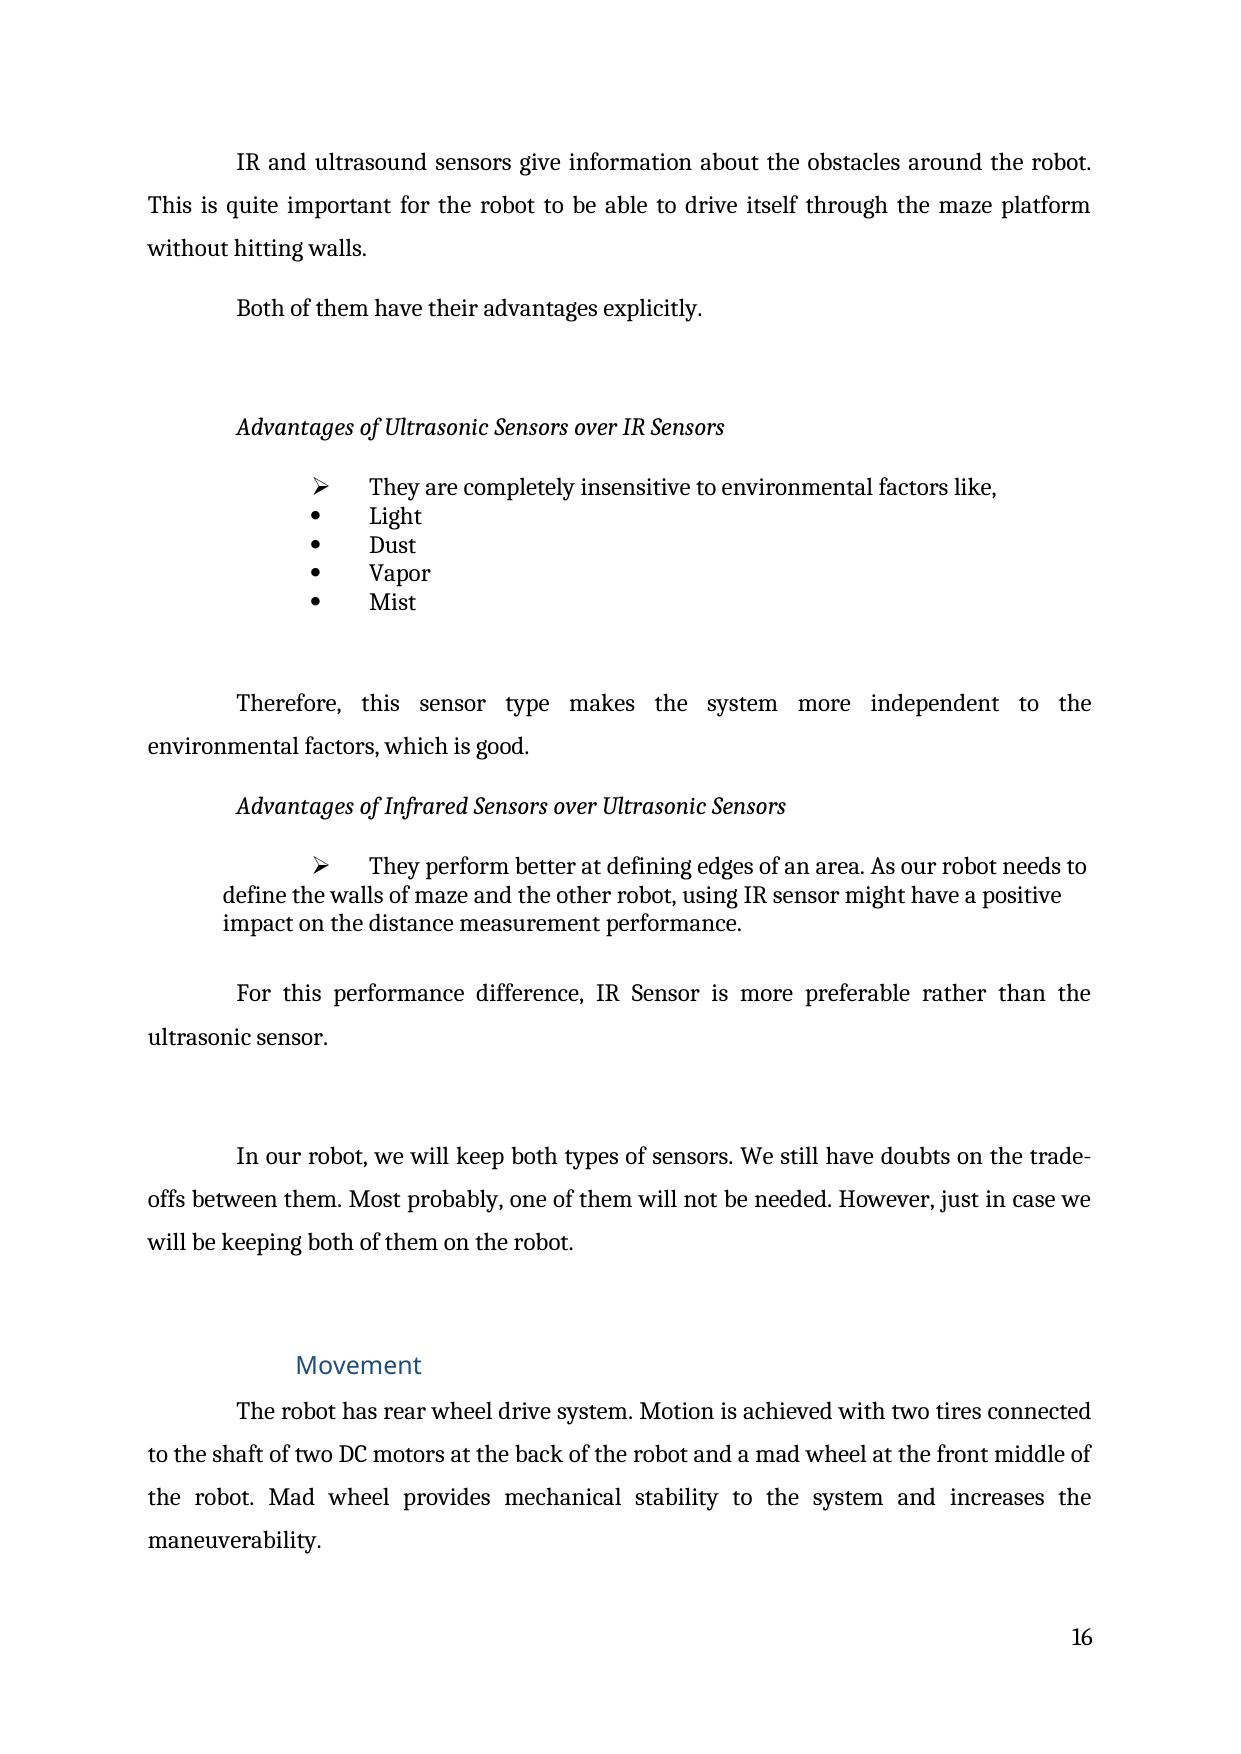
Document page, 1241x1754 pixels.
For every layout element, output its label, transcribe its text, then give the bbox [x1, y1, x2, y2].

text Both of them have their advantages explicitly. [148, 294, 1093, 322]
text Advantages of Infrared Sensors over Ultrasonic Sensors [148, 792, 1093, 821]
list Dust [223, 531, 1093, 559]
list Mist [223, 588, 1093, 617]
text IR and ultrasound sensors give information about the obstacles around the robot. This is quite important for the robot to be able to drive itself through the maze platform without hitting walls. [148, 148, 1093, 263]
list They are completely insensitive to environmental factors like, [223, 473, 1093, 502]
text The robot has rear wheel drive system. Motion is achieved with two tires connected to the shaft of two DC motors at the back of the robot and a mad wheel at the front middle of the robot. Mad wheel provides mechanical stability to the system and increases the maneuverability. [148, 1397, 1093, 1555]
text In our robot, we will keep both types of sensors. We still have doubts on the trade-offs between them. Most probably, one of them will not be needed. However, just in case we will be keeping both of them on the robot. [148, 1142, 1093, 1257]
text For this performance difference, IR Sensor is more preferable rather than the ultrasonic sensor. [148, 979, 1093, 1051]
text Therefore, this sensor type makes the system more independent to the environmental factors, which is good. [148, 689, 1093, 761]
list They perform better at defining edges of an area. As our robot needs to define the walls of maze and the other robot, using IR sensor might have a positive impact on the distance measurement performance. [223, 852, 1093, 938]
text Advantages of Ultrasonic Sensors over IR Sensors [148, 413, 1093, 442]
list Vapor [223, 559, 1093, 588]
subtitle Movement [221, 1348, 1093, 1382]
list Light [223, 502, 1093, 531]
